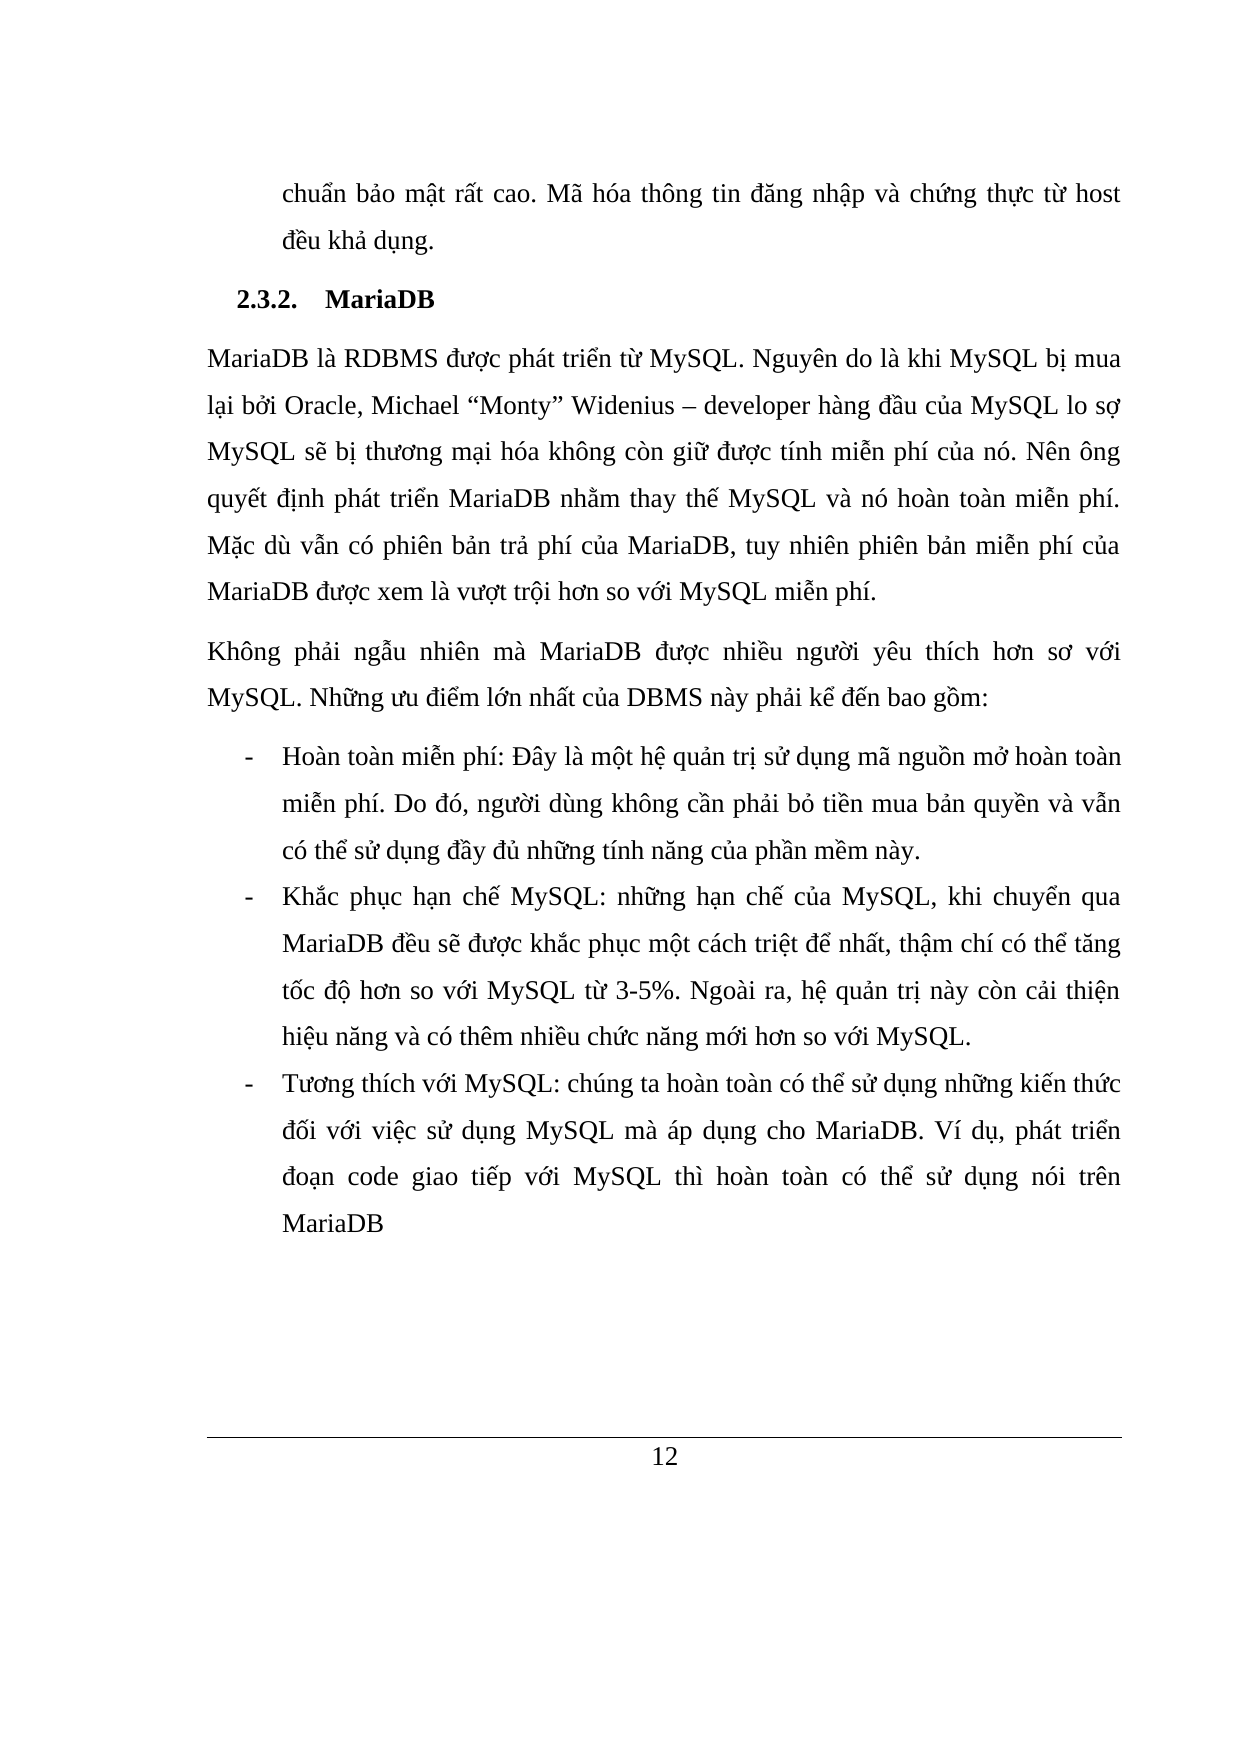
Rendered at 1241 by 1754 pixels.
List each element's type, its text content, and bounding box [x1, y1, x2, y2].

subtitle MariaDB [236, 283, 1122, 314]
text MariaDB là RDBMS được phát triển từ MySQL. Nguyên do là khi MySQL bị mua lại bởi Oracle, Michael “Monty” Widenius – developer hàng đầu của MySQL lo sợ MySQL sẽ bị thương mại hóa không còn giữ được tính miễn phí của nó. Nên ông quyết định phát triển MariaDB nhằm thay thế MySQL và nó hoàn toàn miễn phí. Mặc dù vẫn có phiên bản trả phí của MariaDB, tuy nhiên phiên bản miễn phí của MariaDB được xem là vượt trội hơn so với MySQL miễn phí. [207, 342, 1122, 607]
list Hoàn toàn miễn phí: Đây là một hệ quản trị sử dụng mã nguồn mở hoàn toàn miễn phí. Do đó, người dùng không cần phải bỏ tiền mua bản quyền và vẫn có thể sử dụng đầy đủ những tính năng của phần mềm này. [244, 741, 1122, 865]
list Khắc phục hạn chế MySQL: những hạn chế của MySQL, khi chuyển qua MariaDB đều sẽ được khắc phục một cách triệt để nhất, thậm chí có thể tăng tốc độ hơn so với MySQL từ 3-5%. Ngoài ra, hệ quản trị này còn cải thiện hiệu năng và có thêm nhiều chức năng mới hơn so với MySQL. [244, 881, 1122, 1052]
text Không phải ngẫu nhiên mà MariaDB được nhiều người yêu thích hơn sơ với MySQL. Những ưu điểm lớn nhất của DBMS này phải kể đến bao gồm: [207, 635, 1122, 712]
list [244, 177, 1122, 255]
list Tương thích với MySQL: chúng ta hoàn toàn có thể sử dụng những kiến thức đối với việc sử dụng MySQL mà áp dụng cho MariaDB. Ví dụ, phát triển đoạn code giao tiếp với MySQL thì hoàn toàn có thể sử dụng nói trên MariaDB [244, 1067, 1122, 1238]
